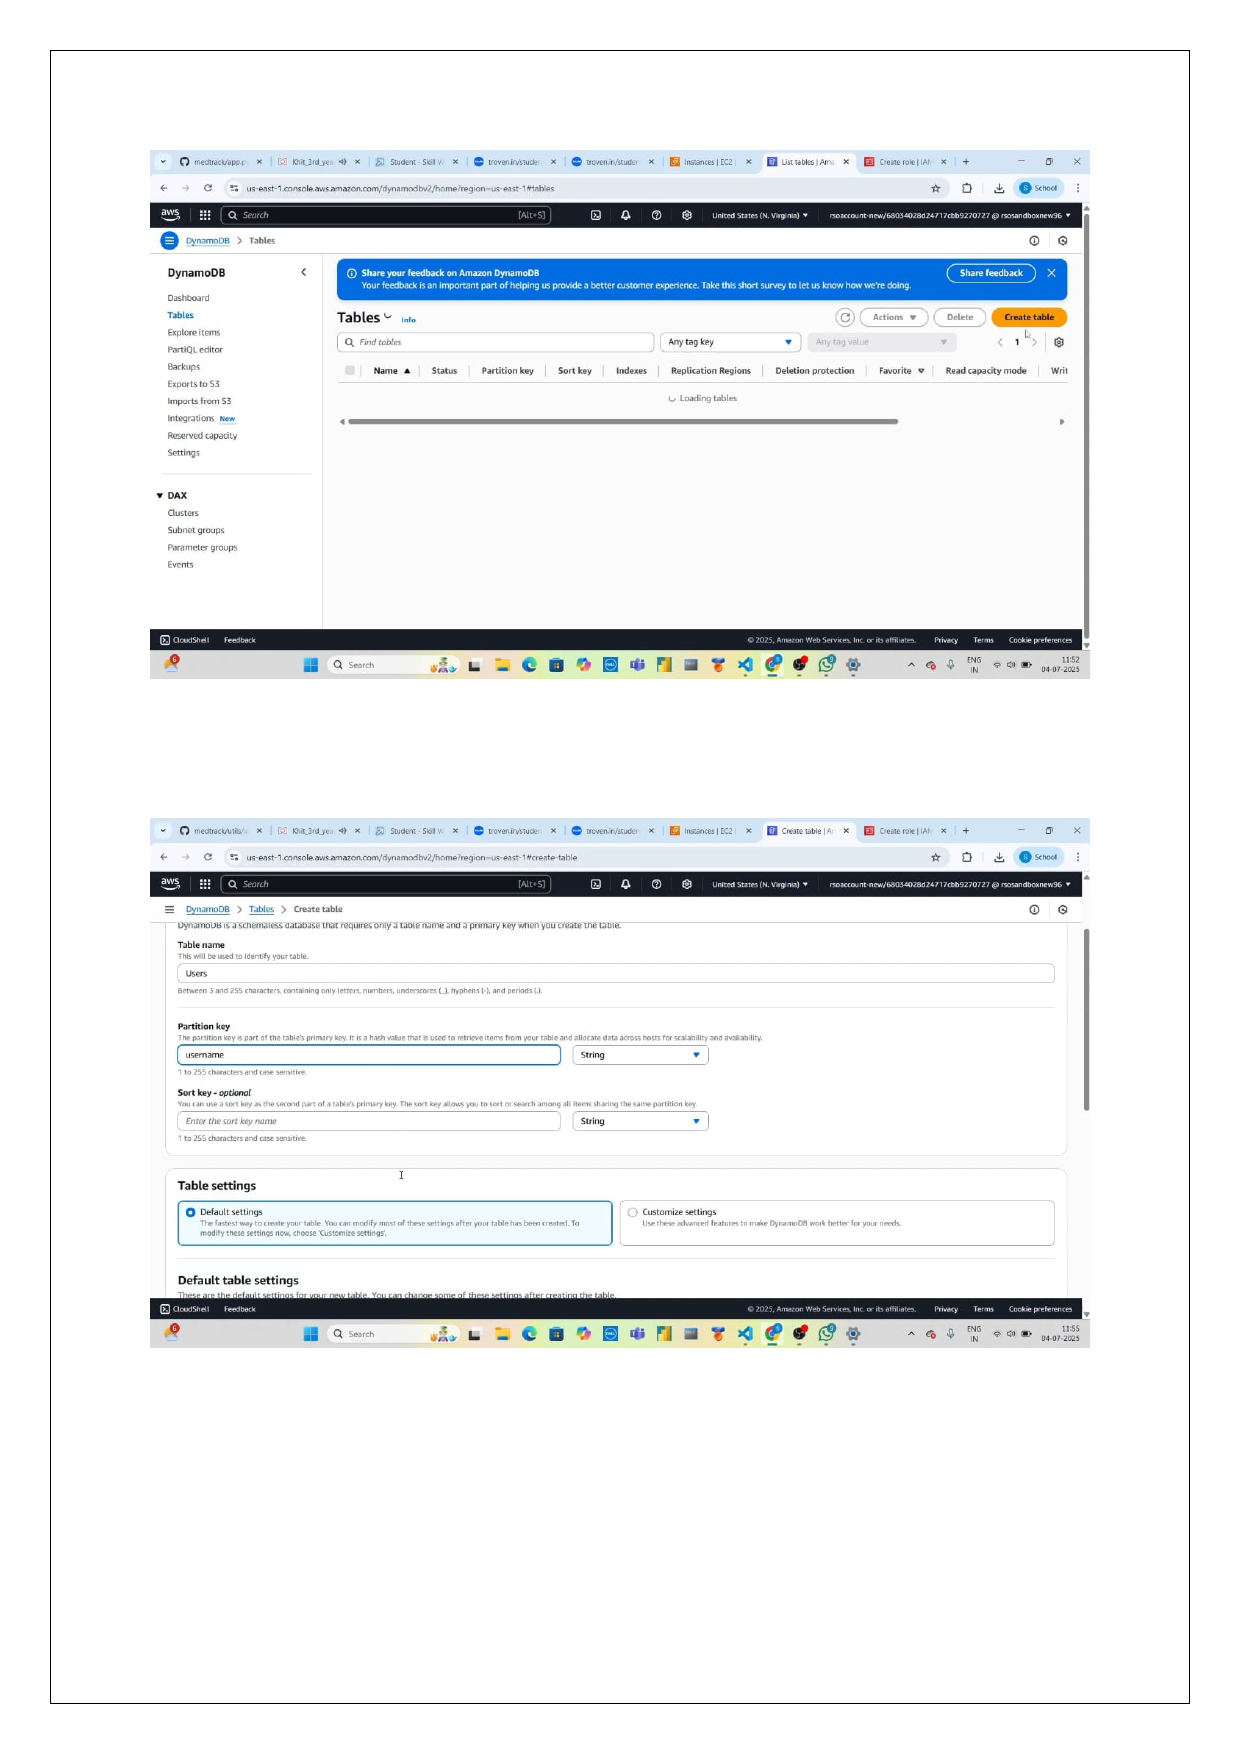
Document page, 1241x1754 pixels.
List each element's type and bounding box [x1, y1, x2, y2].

picture [150, 150, 1091, 679]
picture [150, 818, 1091, 1348]
